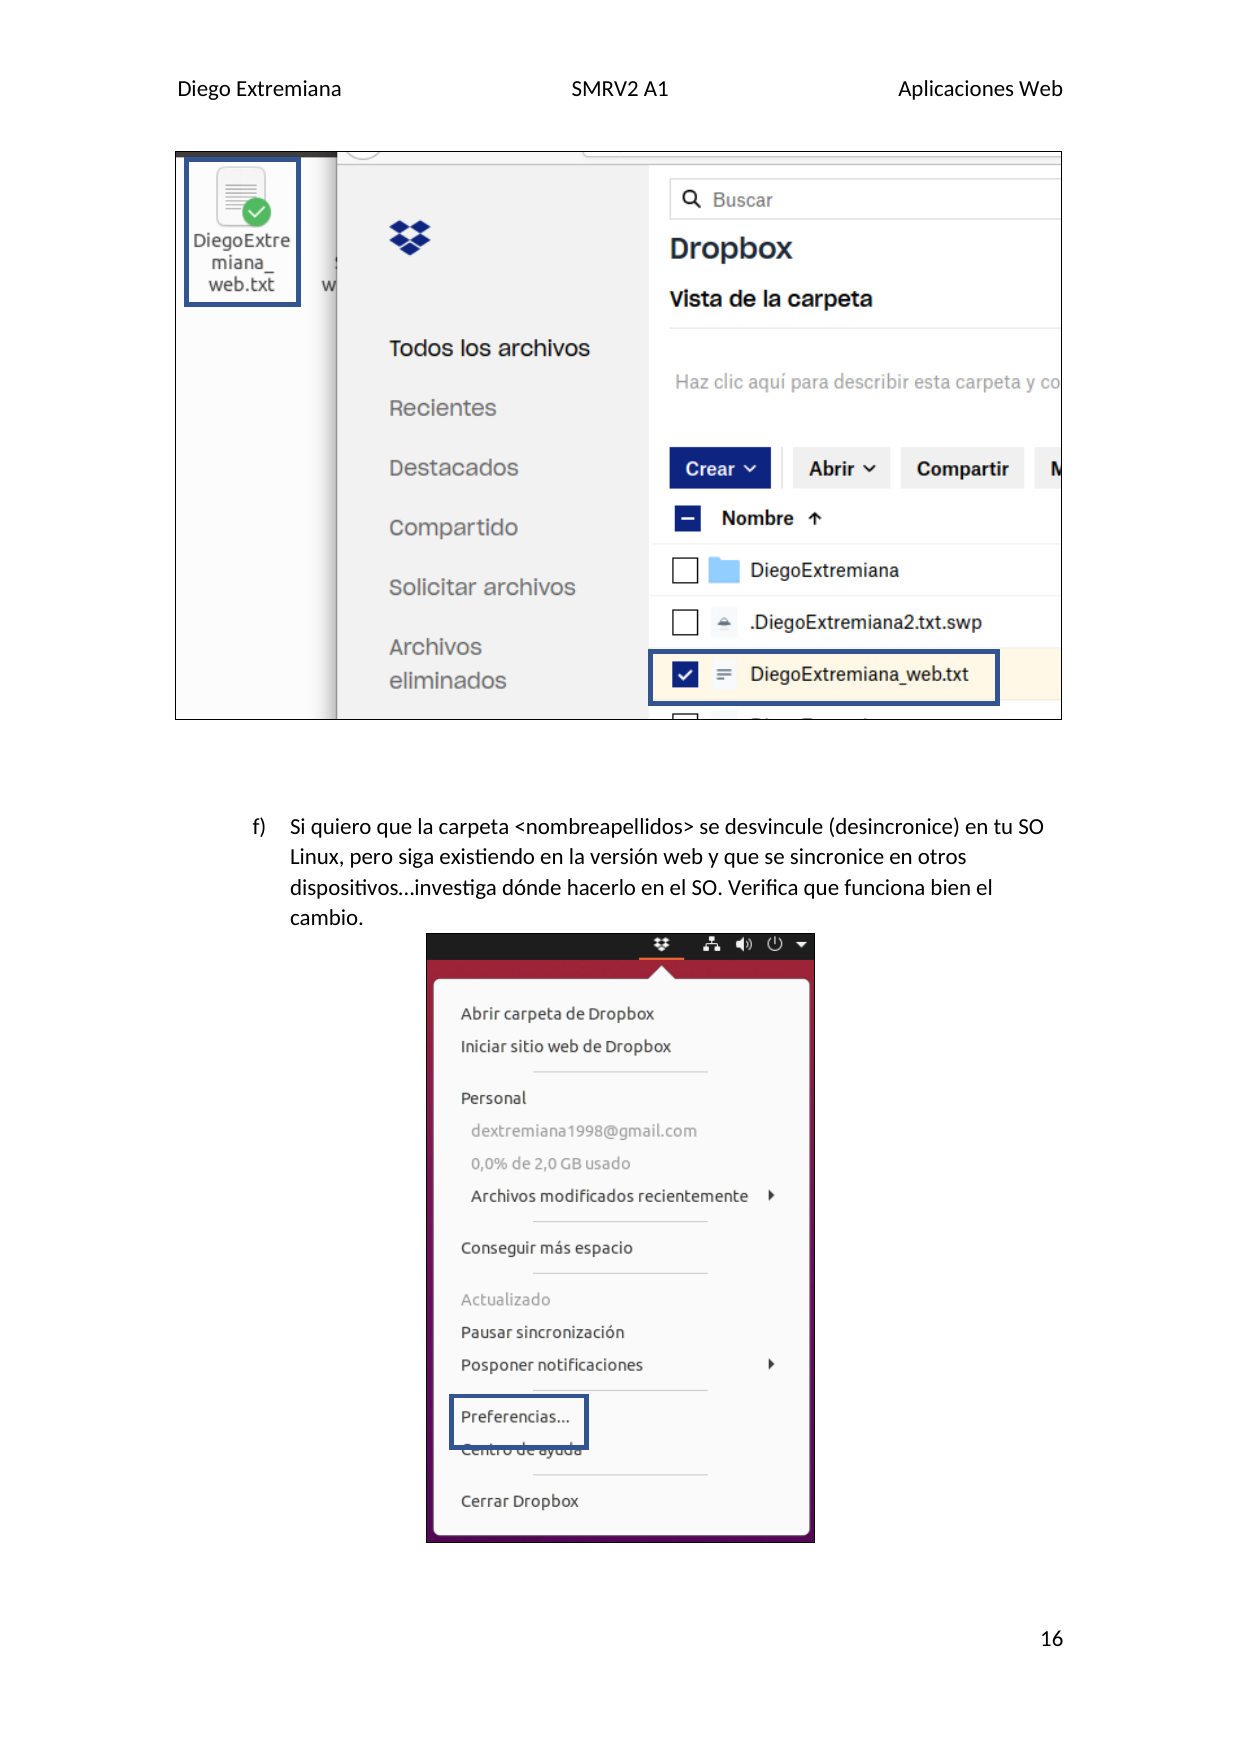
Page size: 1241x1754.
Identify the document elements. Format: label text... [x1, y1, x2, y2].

picture [427, 934, 814, 1542]
subtitle Si quiero que la carpeta <nombreapellidos> se desvincule (desincronice) en tu SO Linux, pero siga existiendo en la versión web y que se sincronice en otros dispositivos…investiga dónde hacerlo en el SO. Verifica que funciona bien el cambio. [252, 812, 1063, 931]
picture [176, 152, 1061, 719]
